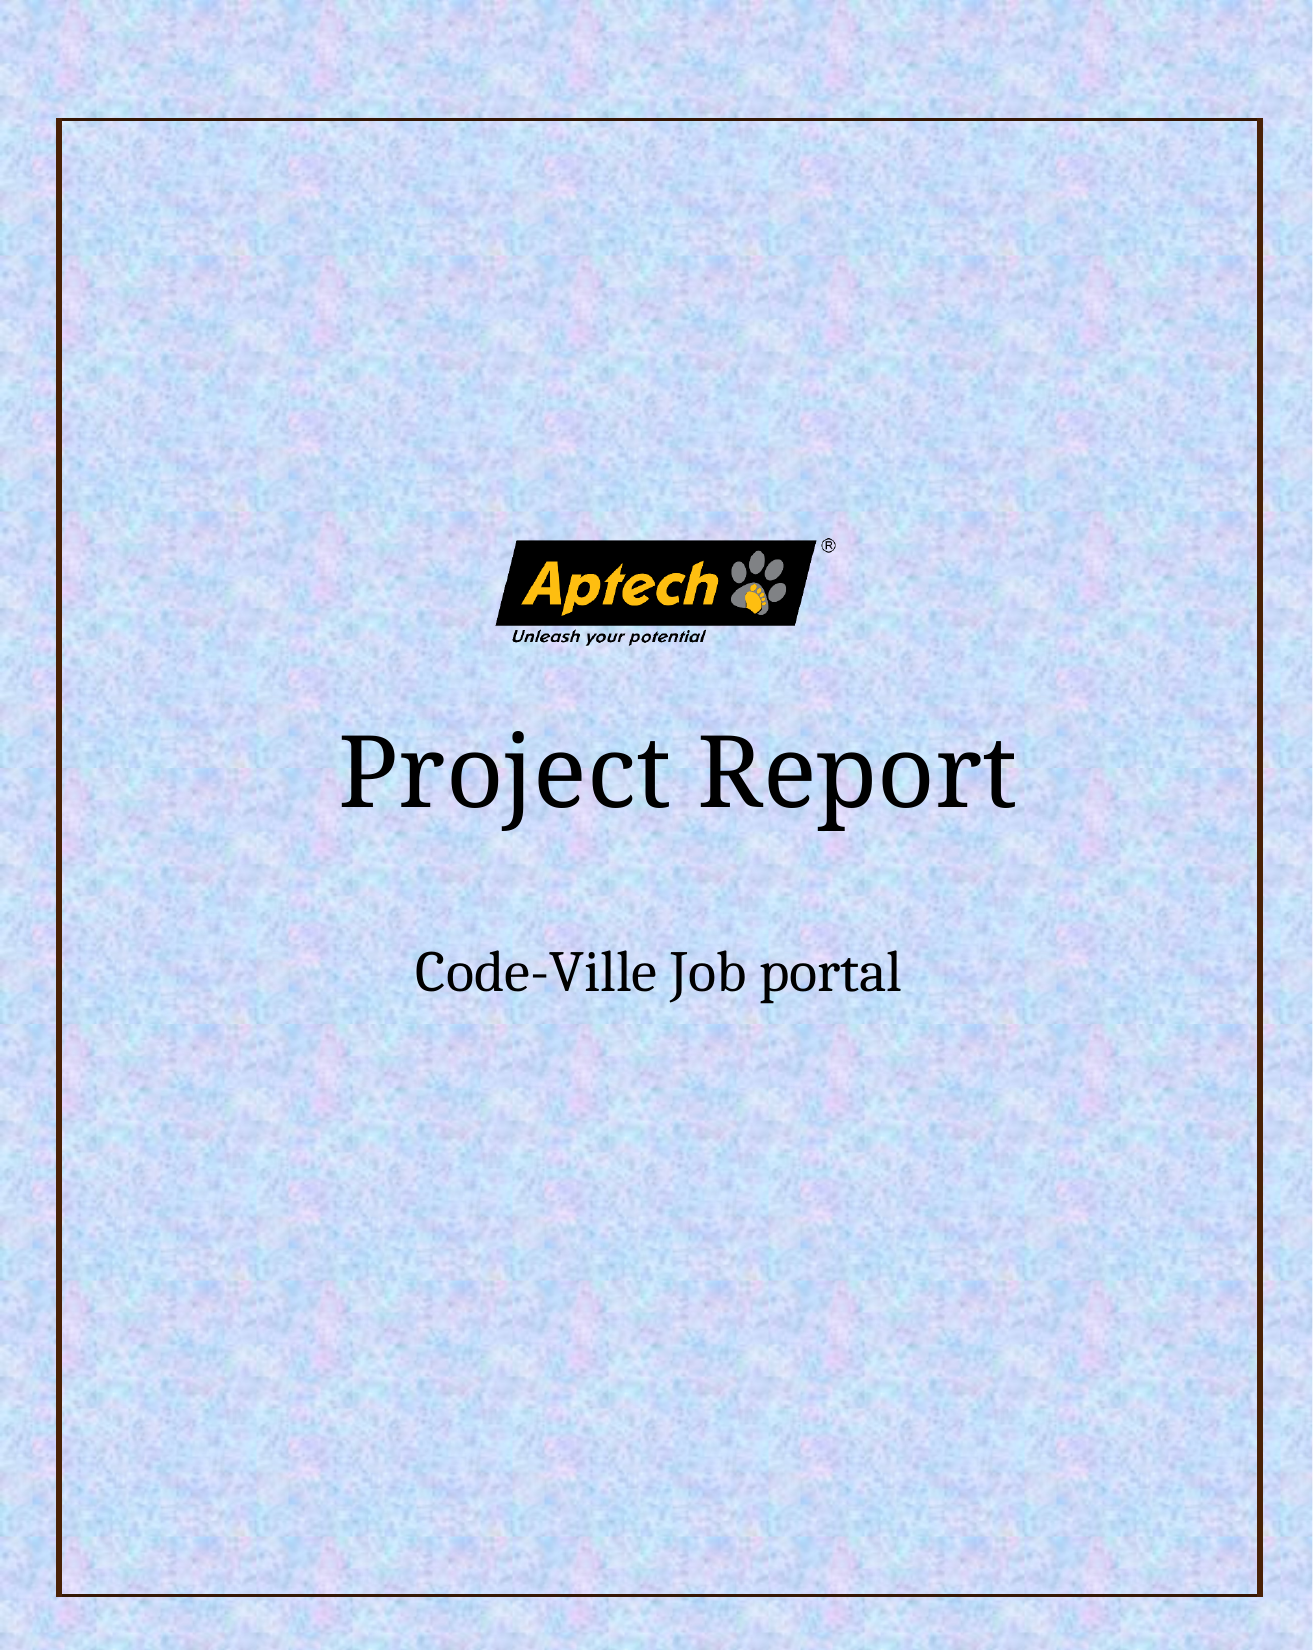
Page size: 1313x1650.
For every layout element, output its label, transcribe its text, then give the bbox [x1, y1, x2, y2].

table_header Project Report Code-Ville Job portal [62, 121, 1257, 1594]
picture [0, 0, 1313, 1650]
